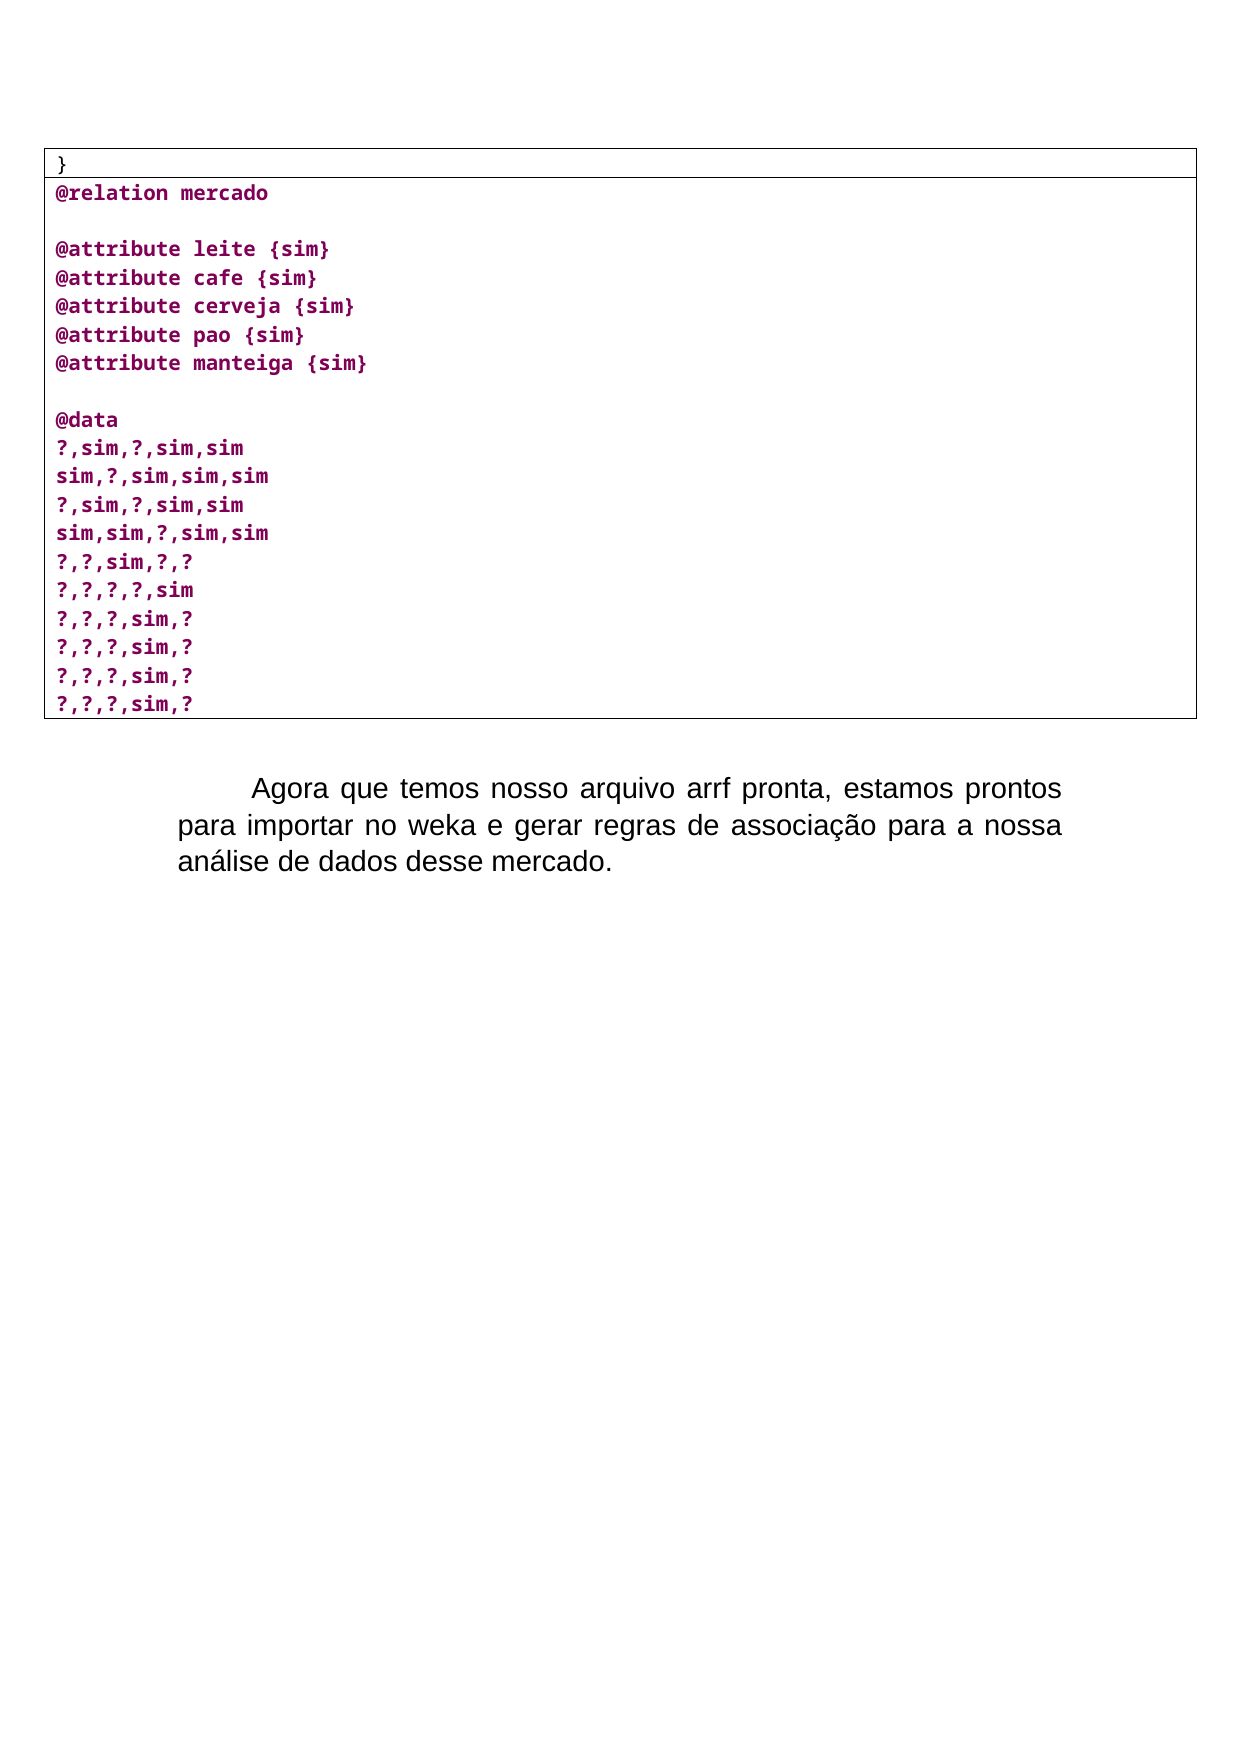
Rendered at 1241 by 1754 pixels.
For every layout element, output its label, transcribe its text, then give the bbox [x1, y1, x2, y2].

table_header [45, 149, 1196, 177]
text Agora que temos nosso arquivo arrf pronta, estamos prontos para importar no weka e gerar regras de associação para a nossa análise de dados desse mercado. [177, 771, 1063, 877]
table_cell @relation mercado @attribute leite {sim} @attribute cafe {sim} @attribute cerveja {sim} @attribute pao {sim} @attribute manteiga {sim} @data ?,sim,?,sim,sim sim,?,sim,sim,sim ?,sim,?,sim,sim sim,sim,?,sim,sim ?,?,sim,?,? ?,?,?,?,sim ?,?,?,sim,? ?,?,?,sim,? ?,?,?,sim,? ?,?,?,sim,? [45, 178, 1196, 718]
